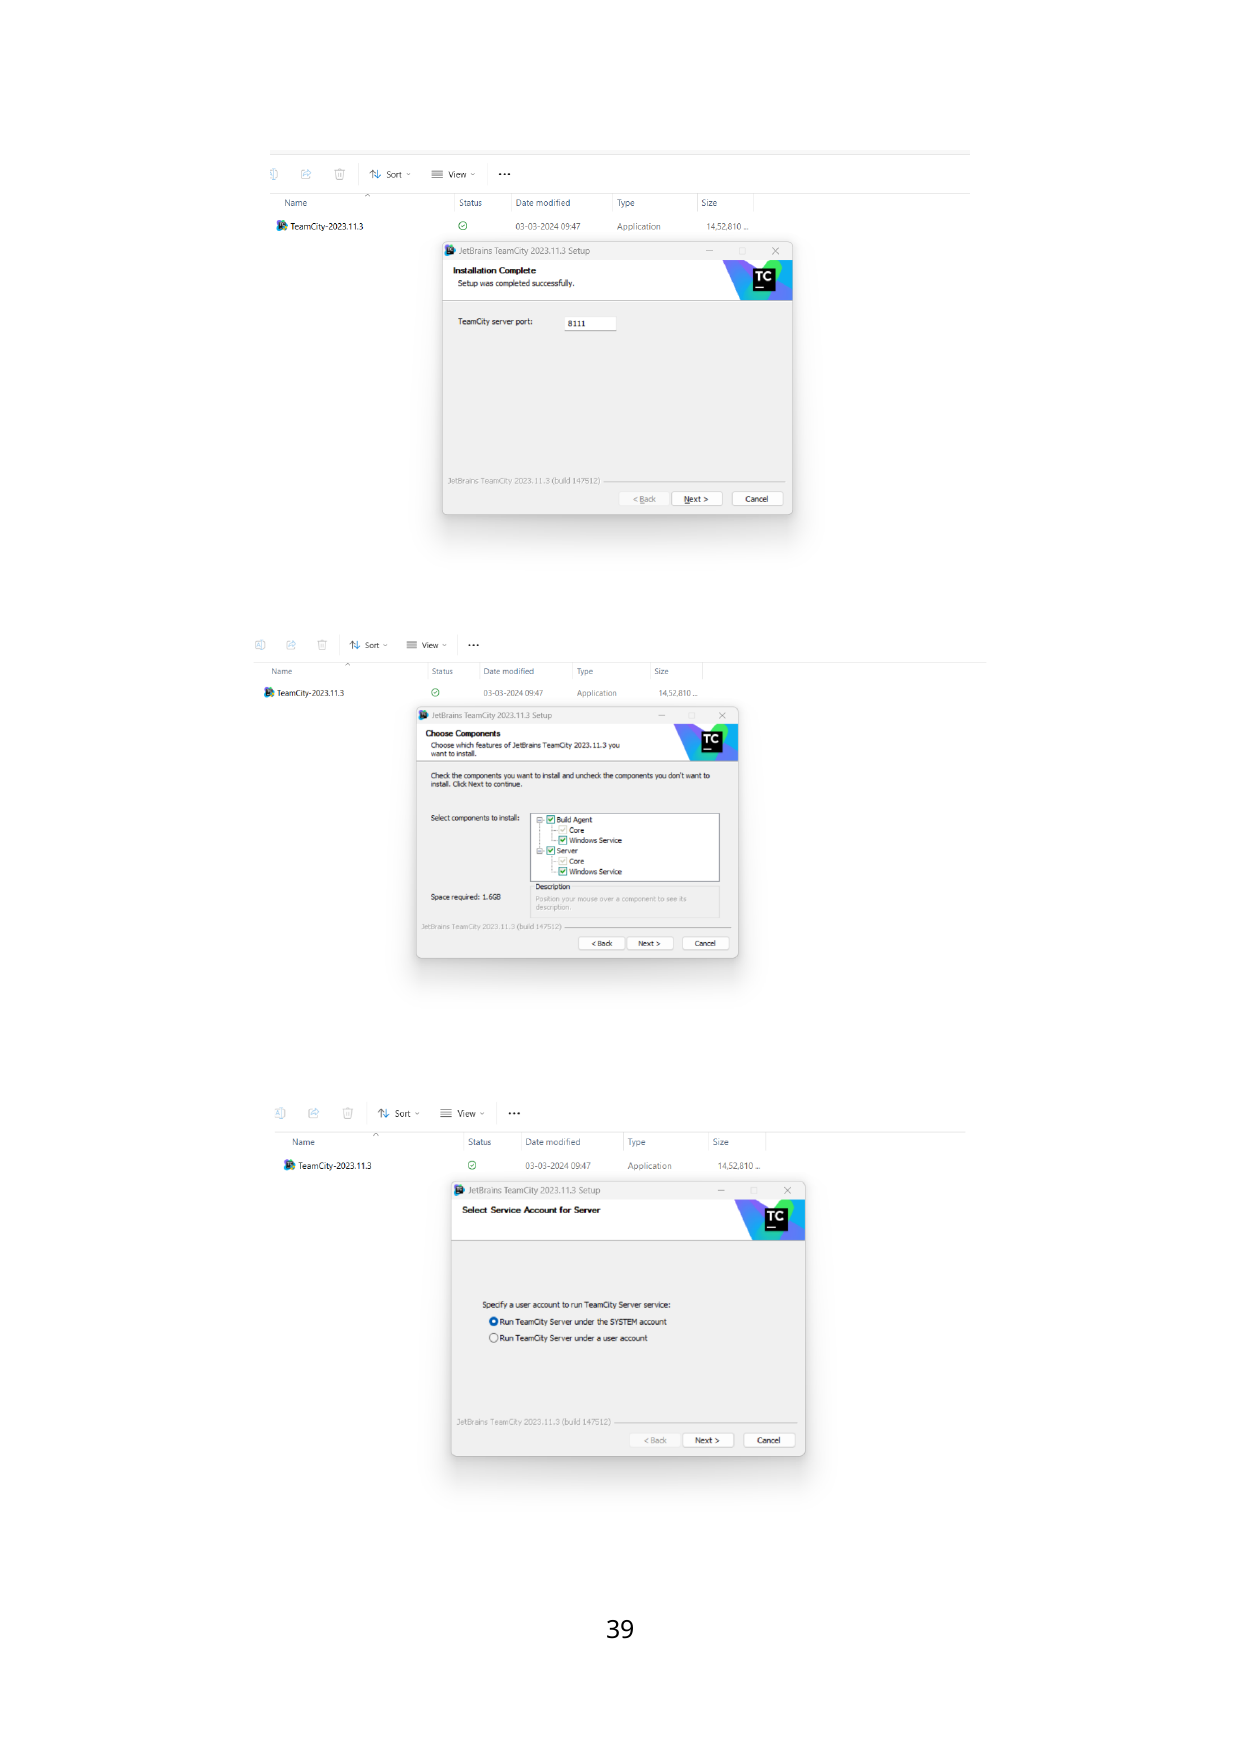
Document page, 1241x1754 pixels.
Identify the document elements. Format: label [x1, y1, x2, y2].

picture [274, 1098, 966, 1579]
picture [270, 150, 970, 612]
picture [253, 628, 987, 1043]
